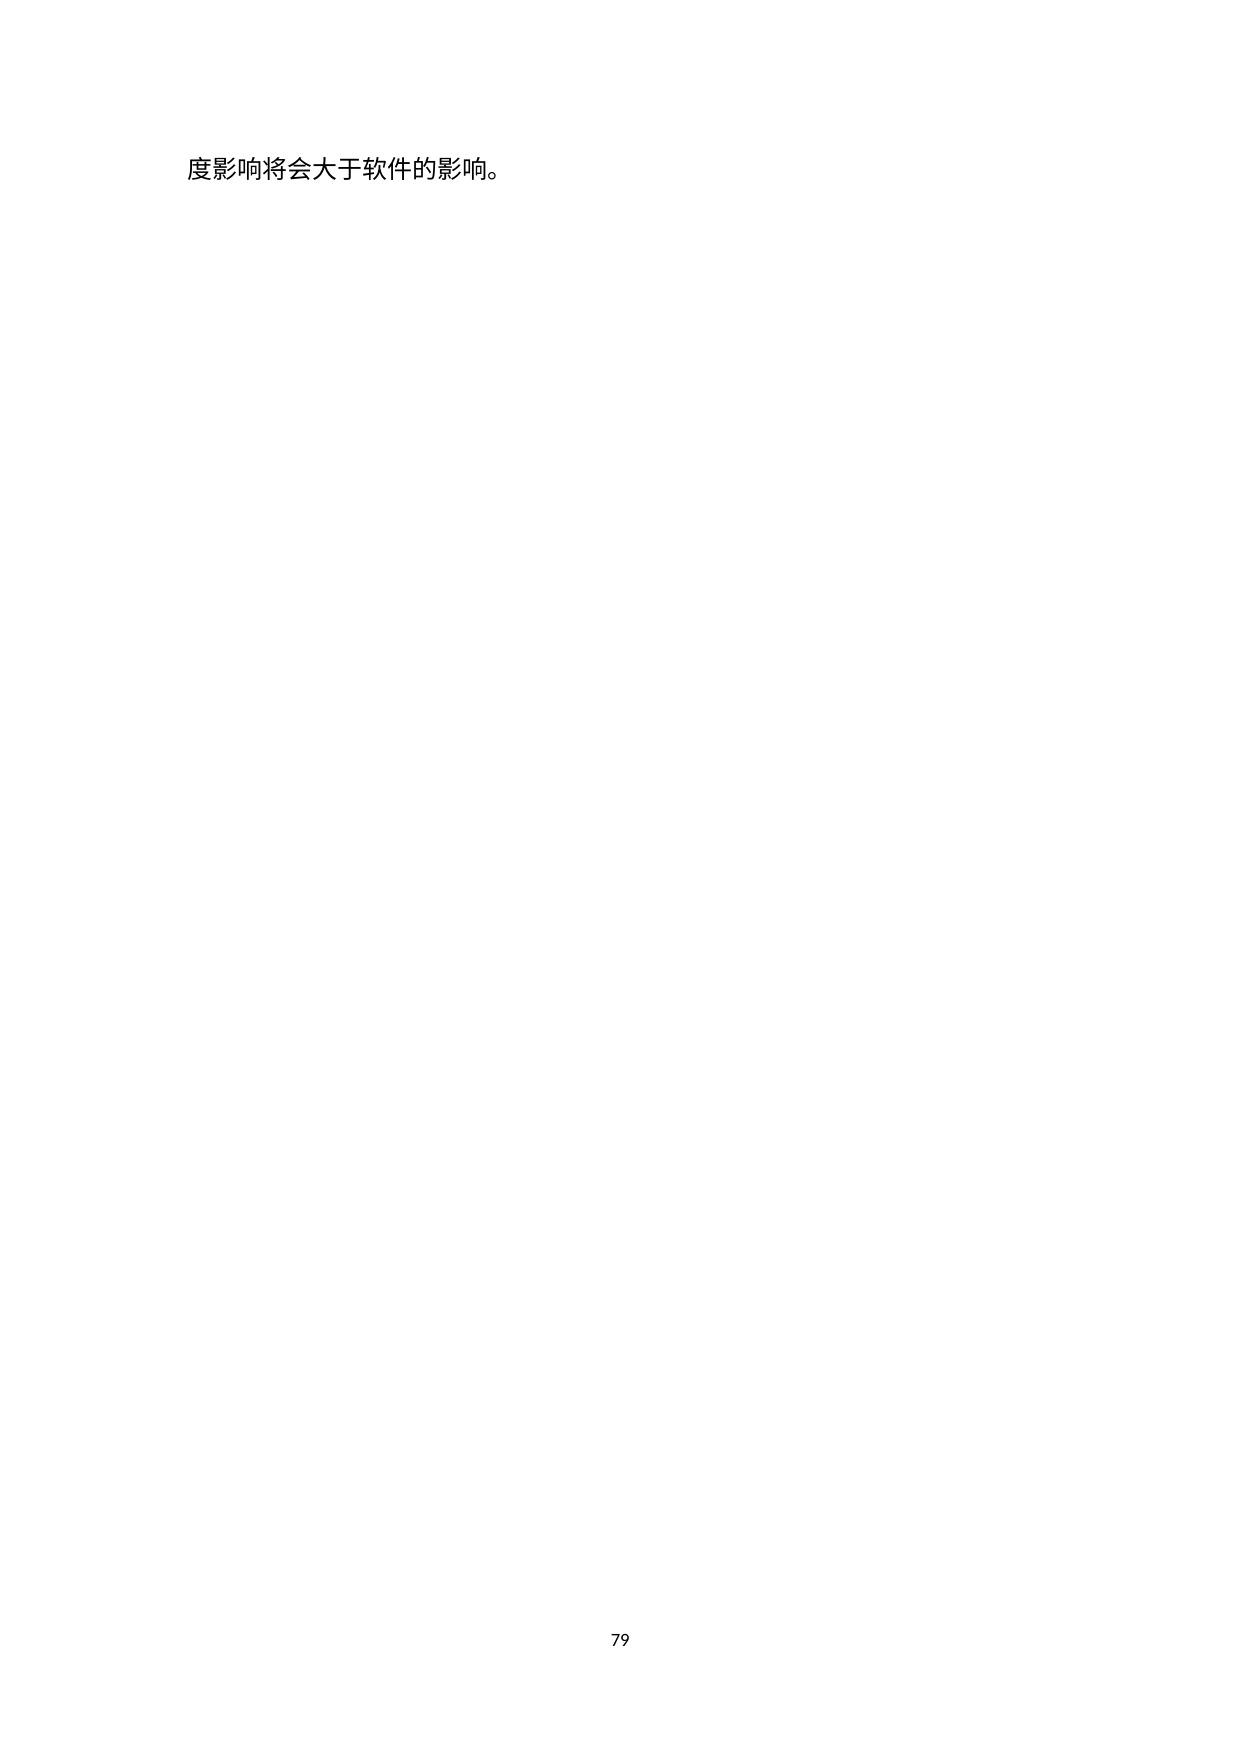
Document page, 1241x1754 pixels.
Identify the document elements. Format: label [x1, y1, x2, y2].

text [187, 150, 1053, 186]
